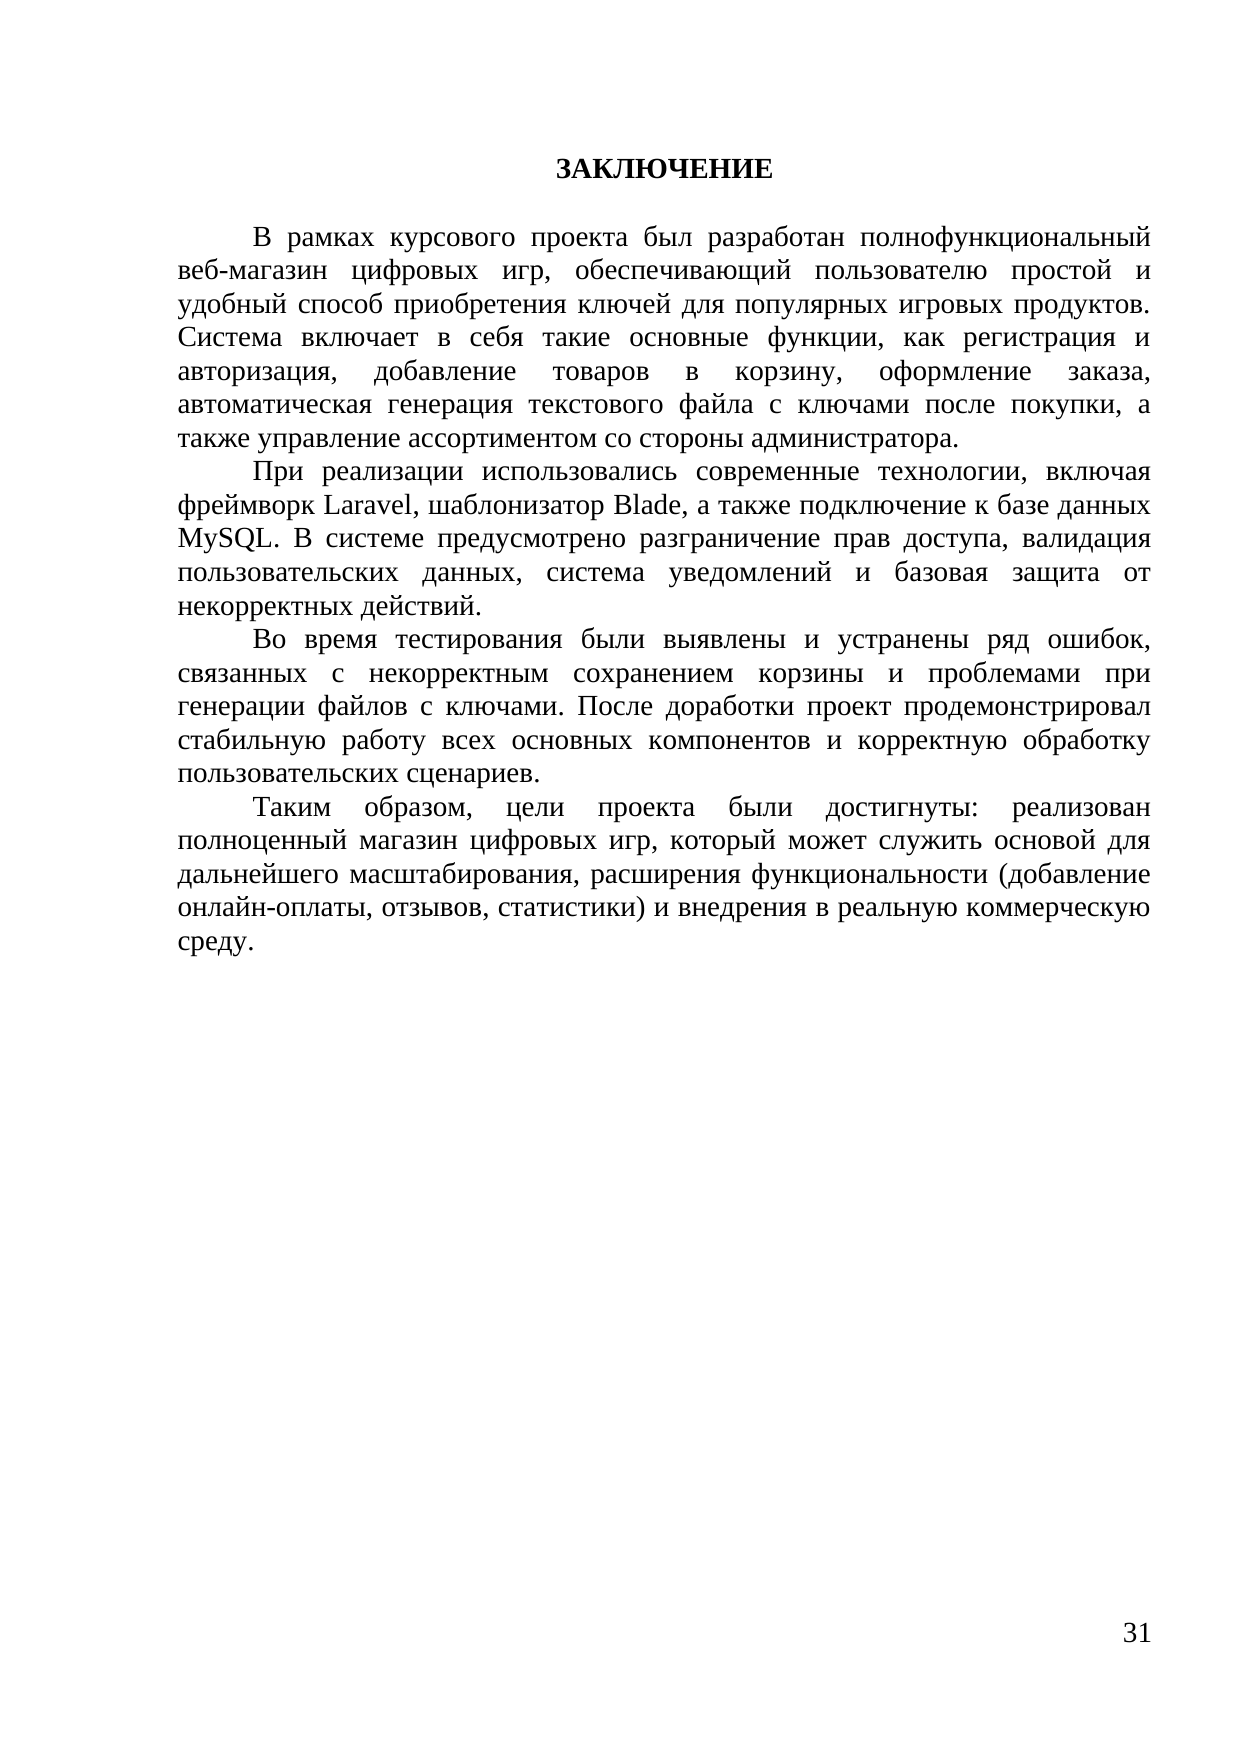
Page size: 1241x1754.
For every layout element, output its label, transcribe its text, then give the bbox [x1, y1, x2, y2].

text Таким образом, цели проекта были достигнуты: реализован полноценный магазин цифровых игр, который может служить основой для дальнейшего масштабирования, расширения функциональности (добавление онлайн-оплаты, отзывов, статистики) и внедрения в реальную коммерческую среду. [177, 789, 1152, 957]
text При реализации использовались современные технологии, включая фреймворк Laravel, шаблонизатор Blade, а также подключение к базе данных MySQL. В системе предусмотрено разграничение прав доступа, валидация пользовательских данных, система уведомлений и базовая защита от некорректных действий. [177, 453, 1152, 621]
text В рамках курсового проекта был разработан полнофункциональный веб-магазин цифровых игр, обеспечивающий пользователю простой и удобный способ приобретения ключей для популярных игровых продуктов. Система включает в себя такие основные функции, как регистрация и авторизация, добавление товаров в корзину, оформление заказа, автоматическая генерация текстового файла с ключами после покупки, а также управление ассортиментом со стороны администратора. [177, 219, 1152, 453]
text Во время тестирования были выявлены и устранены ряд ошибок, связанных с некорректным сохранением корзины и проблемами при генерации файлов с ключами. После доработки проект продемонстрировал стабильную работу всех основных компонентов и корректную обработку пользовательских сценариев. [177, 621, 1152, 789]
subtitle ЗАКЛЮЧЕНИЕ [177, 152, 1152, 185]
